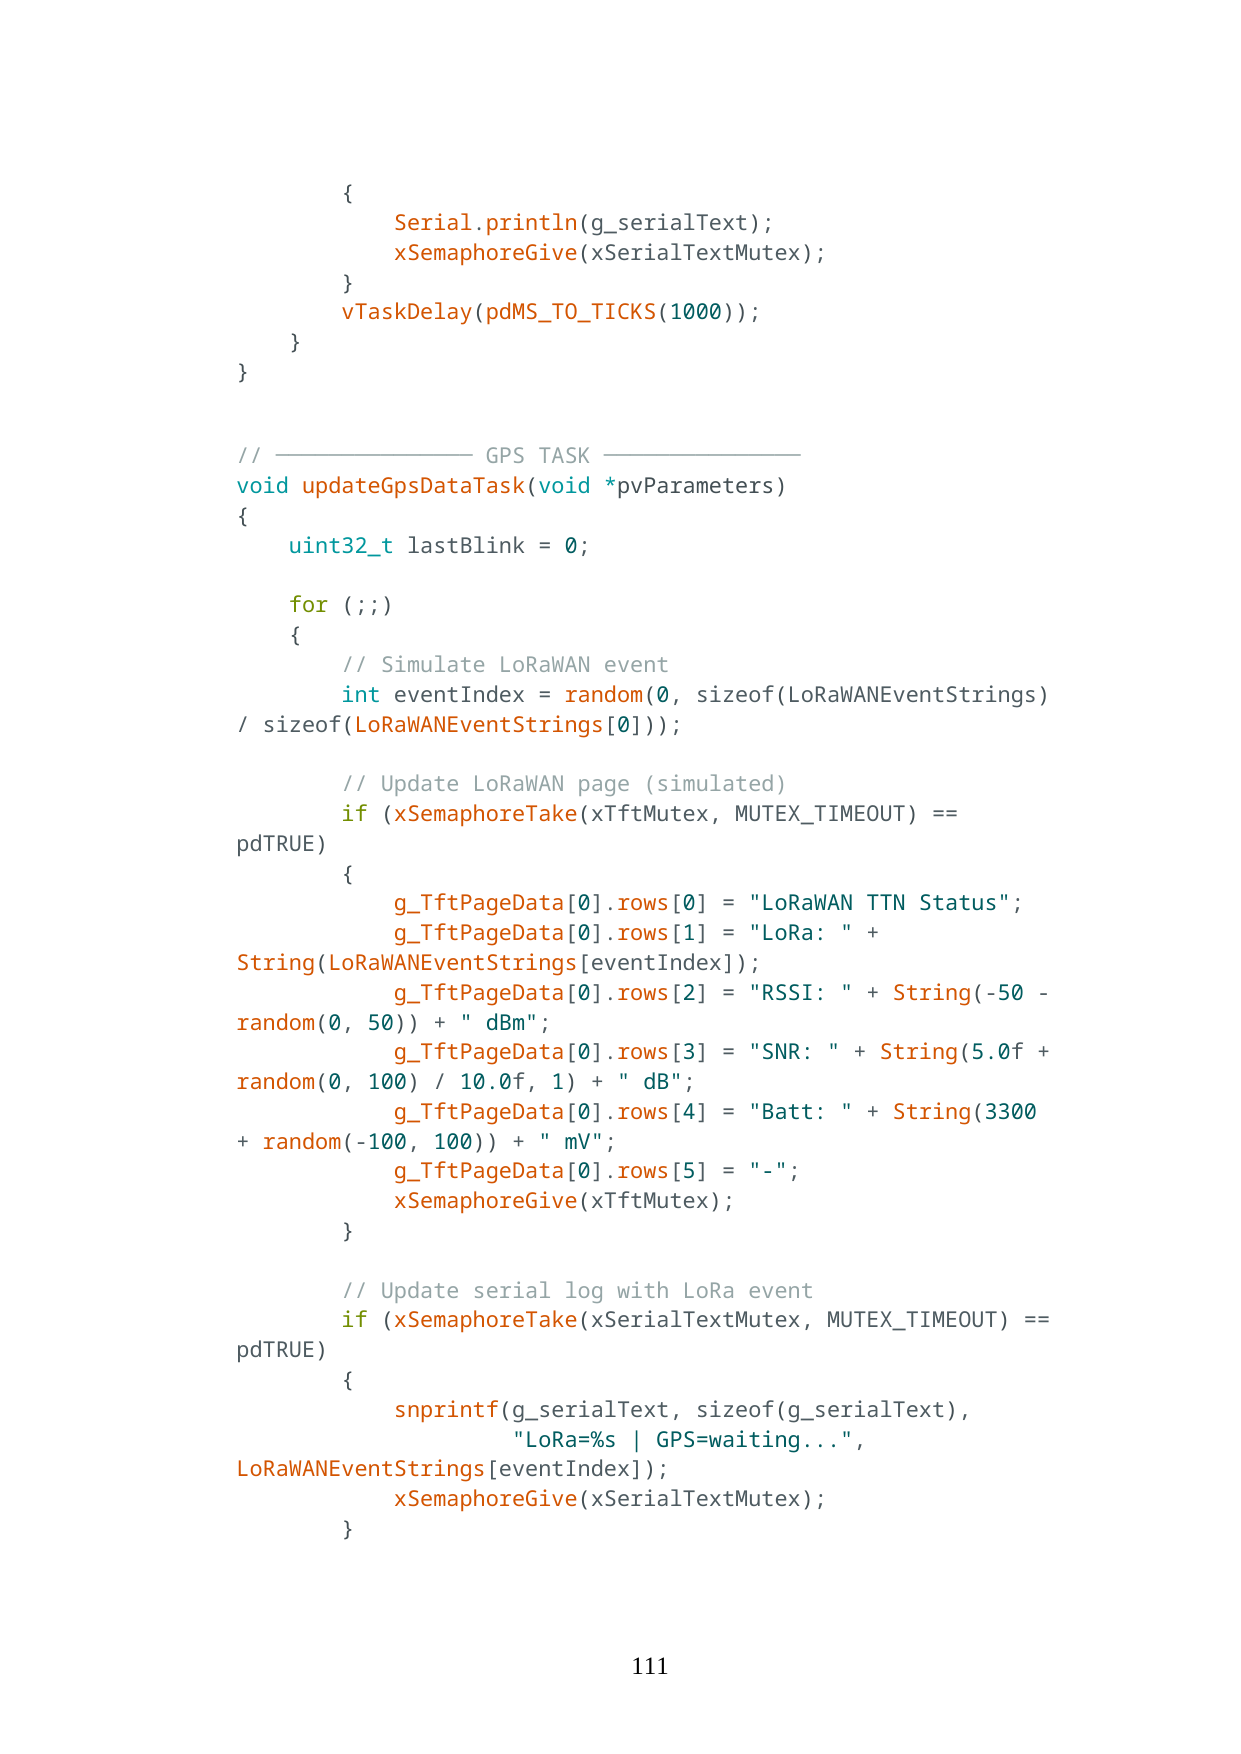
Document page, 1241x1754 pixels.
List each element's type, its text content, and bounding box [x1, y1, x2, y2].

text xSemaphoreGive(xSerialTextMutex); [236, 237, 1063, 267]
text { [236, 177, 1063, 207]
text for (;;) [236, 589, 1063, 619]
text g_TftPageData[0].rows[3] = "SNR: " + String(5.0f + random(0, 100) / 10.0f, 1) + " dB"; [236, 1036, 1063, 1096]
text { [236, 1364, 1063, 1394]
text "LoRa=%s | GPS=waiting...", LoRaWANEventStrings[eventIndex]); [236, 1424, 1063, 1483]
text uint32_t lastBlink = 0; [236, 530, 1063, 560]
text } [236, 356, 1063, 386]
text if (xSemaphoreTake(xTftMutex, MUTEX_TIMEOUT) == pdTRUE) [236, 798, 1063, 858]
text g_TftPageData[0].rows[1] = "LoRa: " + String(LoRaWANEventStrings[eventIndex]); [236, 917, 1063, 977]
text // ─────────────── GPS TASK ─────────────── [236, 441, 1063, 470]
text // Simulate LoRaWAN event [236, 649, 1063, 679]
text g_TftPageData[0].rows[5] = "-"; [236, 1156, 1063, 1185]
text g_TftPageData[0].rows[2] = "RSSI: " + String(-50 - random(0, 50)) + " dBm"; [236, 977, 1063, 1036]
text Serial.println(g_serialText); [236, 207, 1063, 237]
text } [236, 267, 1063, 296]
text { [236, 500, 1063, 530]
text { [236, 619, 1063, 649]
text vTaskDelay(pdMS_TO_TICKS(1000)); [236, 296, 1063, 326]
text g_TftPageData[0].rows[0] = "LoRaWAN TTN Status"; [236, 887, 1063, 917]
text { [236, 858, 1063, 887]
text snprintf(g_serialText, sizeof(g_serialText), [236, 1394, 1063, 1424]
text void updateGpsDataTask(void *pvParameters) [236, 470, 1063, 500]
text if (xSemaphoreTake(xSerialTextMutex, MUTEX_TIMEOUT) == pdTRUE) [236, 1304, 1063, 1364]
text } [236, 1215, 1063, 1245]
text } [236, 326, 1063, 356]
text // Update serial log with LoRa event [236, 1275, 1063, 1304]
text } [236, 1513, 1063, 1543]
text g_TftPageData[0].rows[4] = "Batt: " + String(3300 + random(-100, 100)) + " mV"; [236, 1096, 1063, 1156]
text int eventIndex = random(0, sizeof(LoRaWANEventStrings) / sizeof(LoRaWANEventStrings[0])); [236, 679, 1063, 738]
text xSemaphoreGive(xSerialTextMutex); [236, 1483, 1063, 1513]
text xSemaphoreGive(xTftMutex); [236, 1185, 1063, 1215]
text // Update LoRaWAN page (simulated) [236, 768, 1063, 798]
